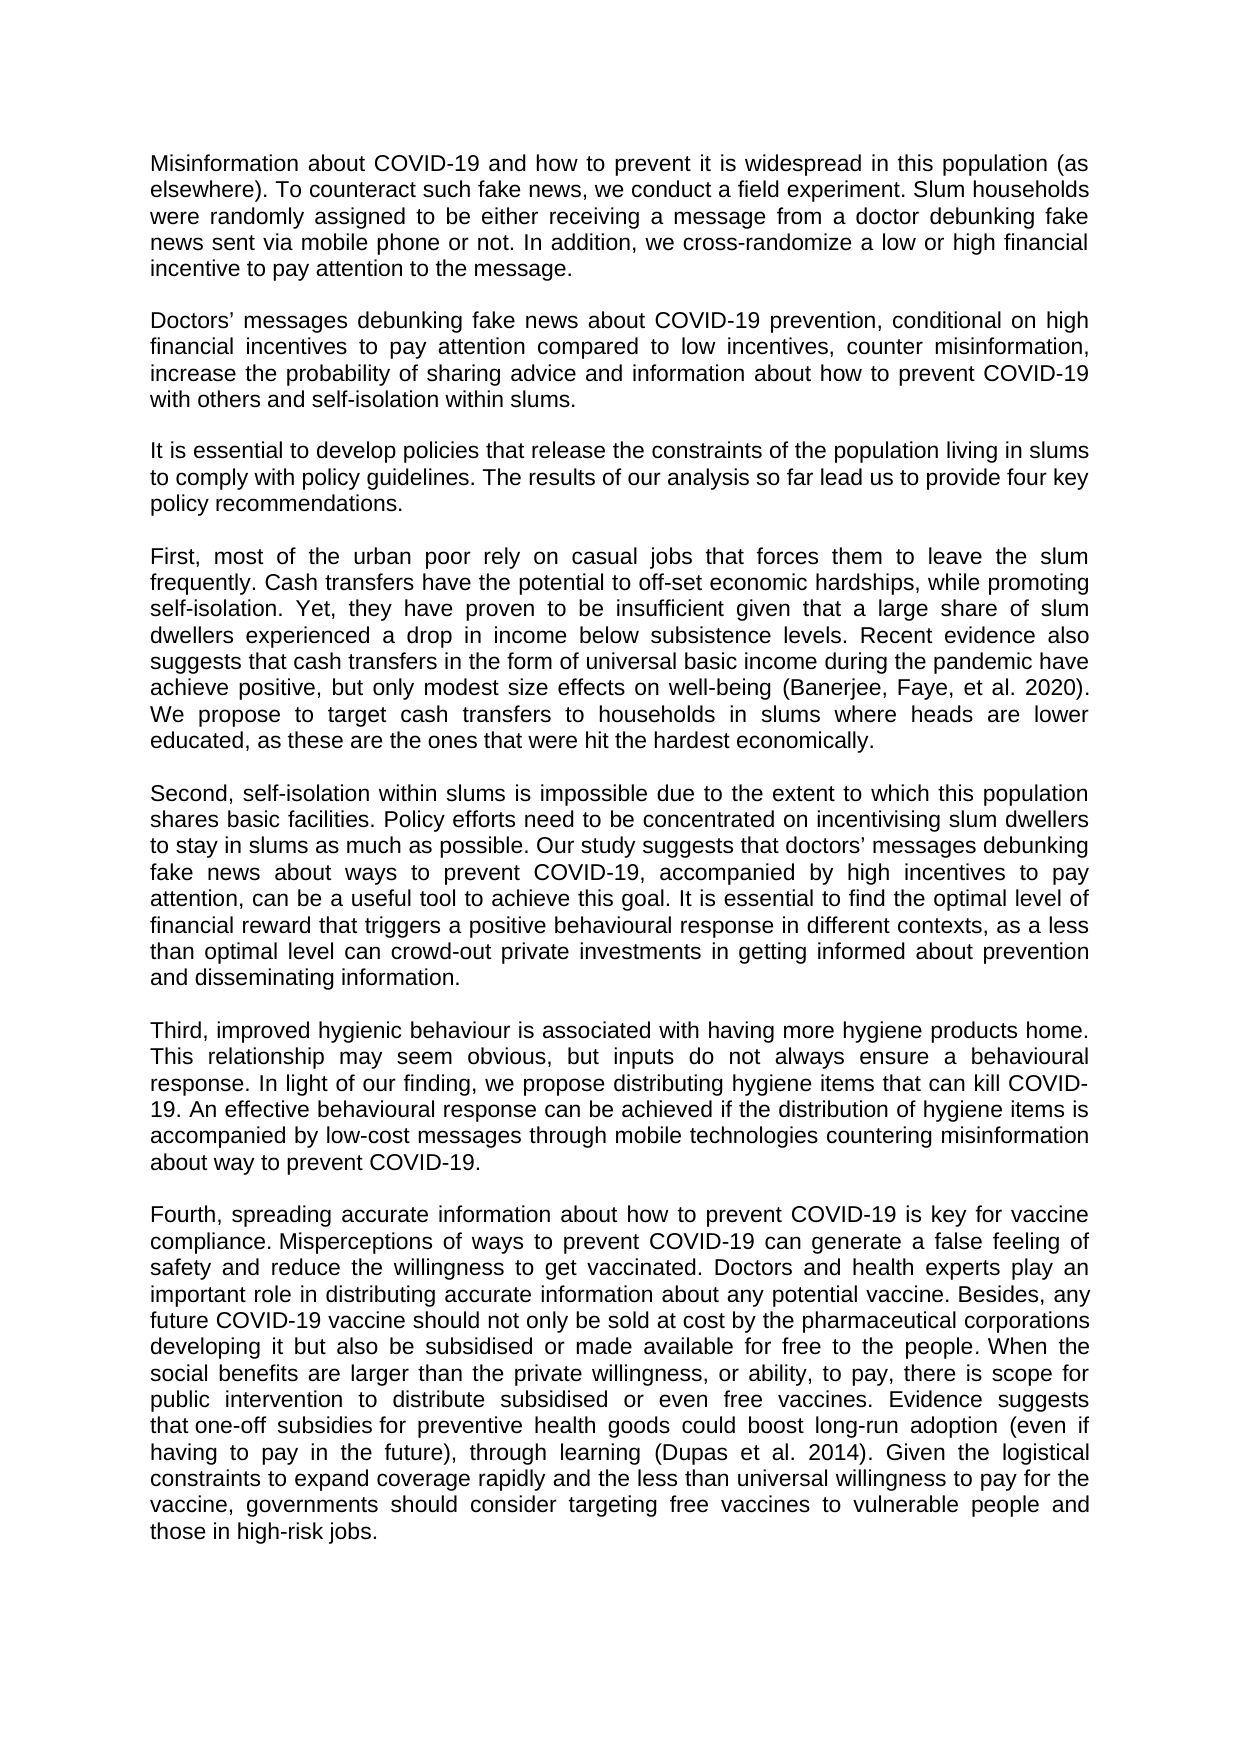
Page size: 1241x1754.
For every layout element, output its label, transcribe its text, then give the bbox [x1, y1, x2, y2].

text Third, improved hygienic behaviour is associated with having more hygiene products home. This relationship may seem obvious, but inputs do not always ensure a behavioural response. In light of our finding, we propose distributing hygiene items that can kill COVID-19. An effective behavioural response can be achieved if the distribution of hygiene items is accompanied by low-cost messages through mobile technologies countering misinformation about way to prevent COVID-19. [150, 1017, 1090, 1175]
text First, most of the urban poor rely on casual jobs that forces them to leave the slum frequently. Cash transfers have the potential to off-set economic hardships, while promoting self-isolation. Yet, they have proven to be insufficient given that a large share of slum dwellers experienced a drop in income below subsistence levels. Recent evidence also suggests that cash transfers in the form of universal basic income during the pandemic have achieve positive, but only modest size effects on well-being (Banerjee, Faye, et al. 2020). We propose to target cash transfers to households in slums where heads are lower educated, as these are the ones that were hit the hardest economically. [150, 543, 1090, 753]
text Misinformation about COVID-19 and how to prevent it is widespread in this population (as elsewhere). To counteract such fake news, we conduct a field experiment. Slum households were randomly assigned to be either receiving a message from a doctor debunking fake news sent via mobile phone or not. In addition, we cross-randomize a low or high financial incentive to pay attention to the message. [150, 150, 1090, 282]
text Second, self-isolation within slums is impossible due to the extent to which this population shares basic facilities. Policy efforts need to be concentrated on incentivising slum dwellers to stay in slums as much as possible. Our study suggests that doctors’ messages debunking fake news about ways to prevent COVID-19, accompanied by high incentives to pay attention, can be a useful tool to achieve this goal. It is essential to find the optimal level of financial reward that triggers a positive behavioural response in different contexts, as a less than optimal level can crowd-out private investments in getting informed about prevention and disseminating information. [150, 780, 1090, 991]
text Fourth, spreading accurate information about how to prevent COVID-19 is key for vaccine compliance. Misperceptions of ways to prevent COVID-19 can generate a false feeling of safety and reduce the willingness to get vaccinated. Doctors and health experts play an important role in distributing accurate information about any potential vaccine. Besides, any future COVID-19 vaccine should not only be sold at cost by the pharmaceutical corporations developing it but also be subsidised or made available for free to the people. When the social benefits are larger than the private willingness, or ability, to pay, there is scope for public intervention to distribute subsidised or even free vaccines. Evidence suggests that one-off subsidies for preventive health goods could boost long-run adoption (even if having to pay in the future), through learning (Dupas et al. 2014). Given the logistical constraints to expand coverage rapidly and the less than universal willingness to pay for the vaccine, governments should consider targeting free vaccines to vulnerable people and those in high-risk jobs. [150, 1201, 1090, 1544]
text It is essential to develop policies that release the constraints of the population living in slums to comply with policy guidelines. The results of our analysis so far lead us to provide four key policy recommendations. [150, 437, 1090, 516]
text Doctors’ messages debunking fake news about COVID-19 prevention, conditional on high financial incentives to pay attention compared to low incentives, counter misinformation, increase the probability of sharing advice and information about how to prevent COVID-19 with others and self-isolation within slums. [150, 307, 1090, 412]
